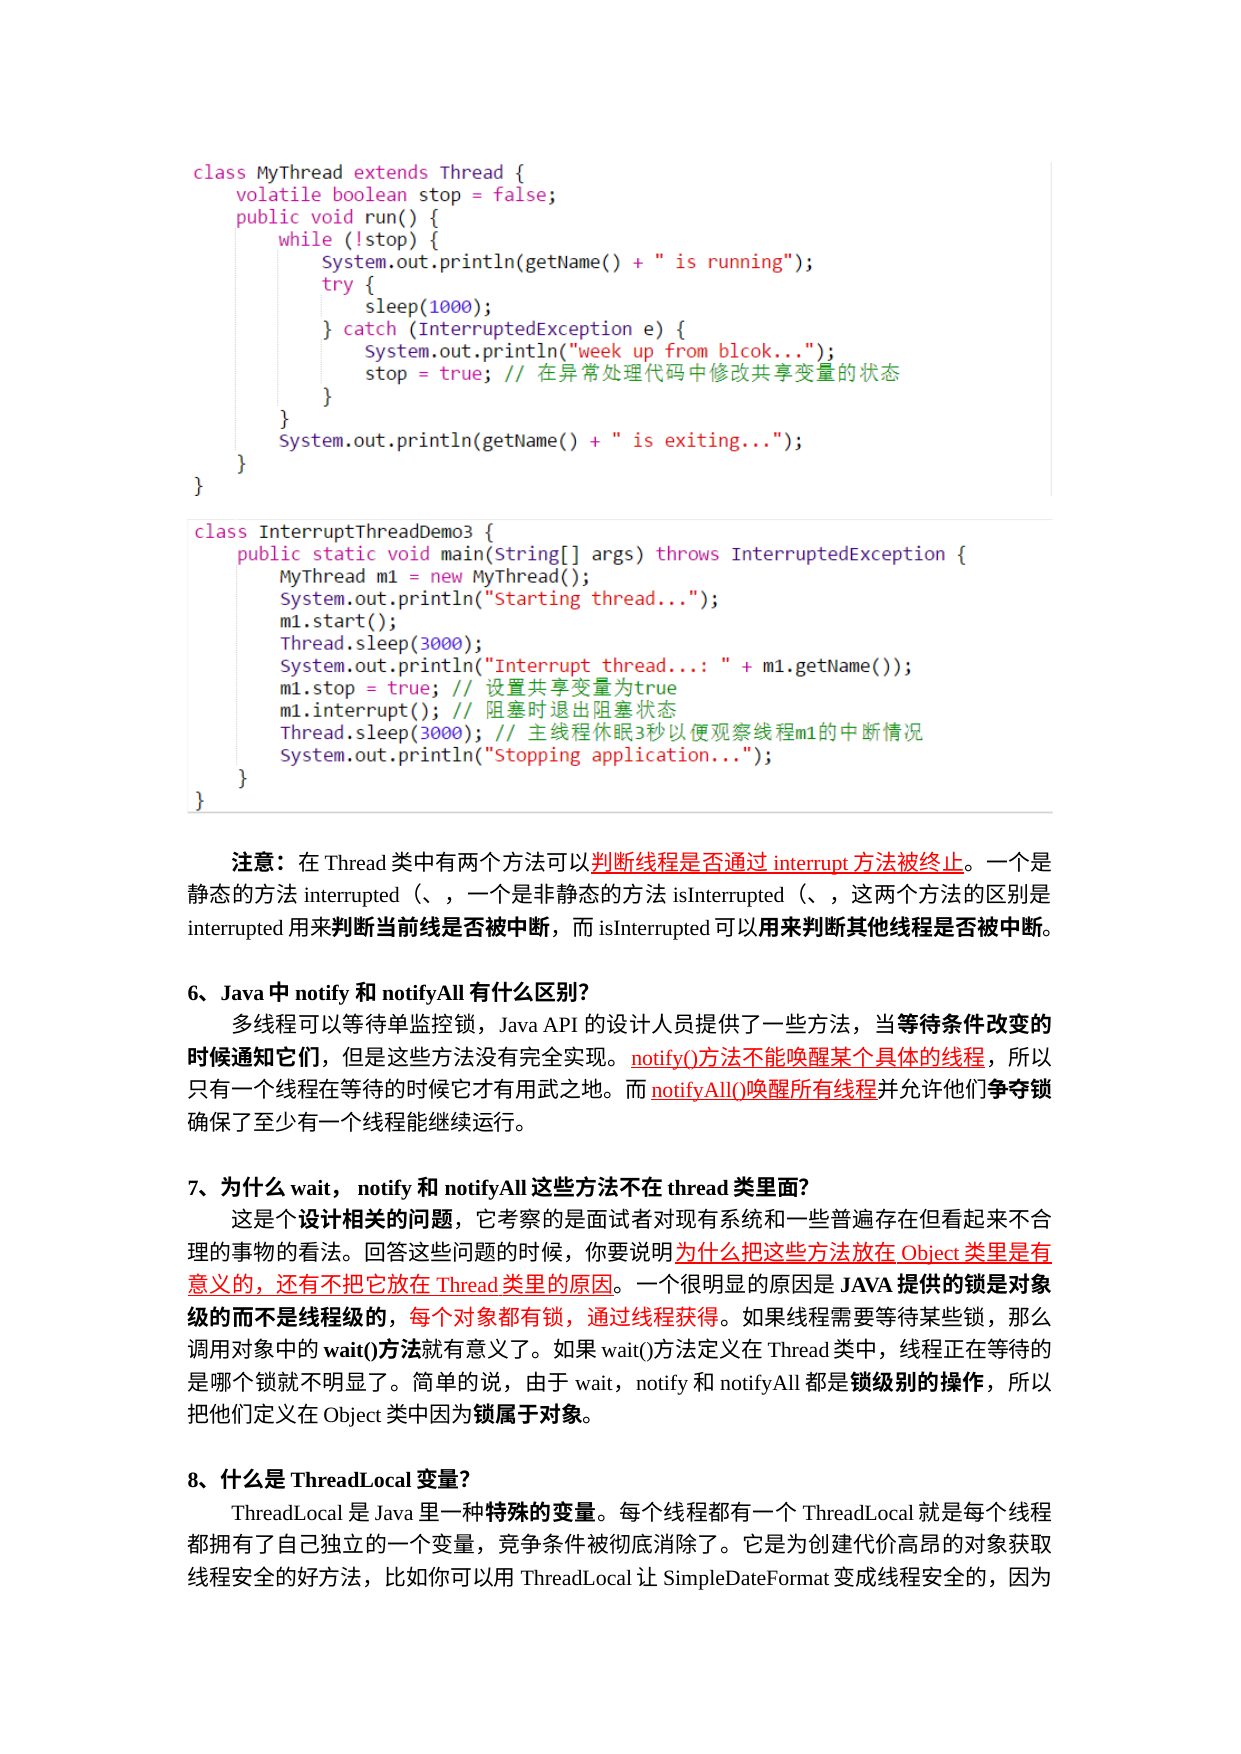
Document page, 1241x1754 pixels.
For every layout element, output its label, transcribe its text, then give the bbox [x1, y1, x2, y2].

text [187, 1494, 1053, 1592]
text 多线程可以等待单监控锁，Java API 的设计人员提供了一些方法，当等待条件改变的时候通知它们，但是这些方法没有完全实现。notify()方法不能唤醒某个具体的线程，所以只有一个线程在等待的时候它才有用武之地。而notifyAll()唤醒所有线程并允许他们争夺锁确保了至少有一个线程能继续运行。 [187, 1007, 1053, 1137]
text 注意：在Thread类中有两个方法可以判断线程是否通过interrupt方法被终止。一个是静态的方法interrupted（、，一个是非静态的方法isInterrupted（、，这两个方法的区别是interrupted用来判断当前线是否被中断，而isInterrupted可以用来判断其他线程是否被中断。 [187, 844, 1053, 942]
text 6、Java中notify 和 notifyAll有什么区别？ [187, 974, 1053, 1007]
text 8、什么是ThreadLocal变量？ [187, 1462, 1053, 1494]
picture [187, 162, 1053, 496]
text 7、为什么wait， notify 和 notifyAll这些方法不在thread类里面？ [187, 1169, 1053, 1202]
text 这是个设计相关的问题，它考察的是面试者对现有系统和一些普遍存在但看起来不合理的事物的看法。回答这些问题的时候，你要说明为什么把这些方法放在Object类里是有意义的，还有不把它放在Thread类里的原因。一个很明显的原因是JAVA提供的锁是对象级的而不是线程级的，每个对象都有锁，通过线程获得。如果线程需要等待某些锁，那么调用对象中的wait()方法就有意义了。如果wait()方法定义在Thread类中，线程正在等待的是哪个锁就不明显了。简单的说，由于wait，notify和notifyAll都是锁级别的操作，所以把他们定义在Object类中因为锁属于对象。 [187, 1202, 1053, 1429]
picture [187, 519, 1053, 814]
